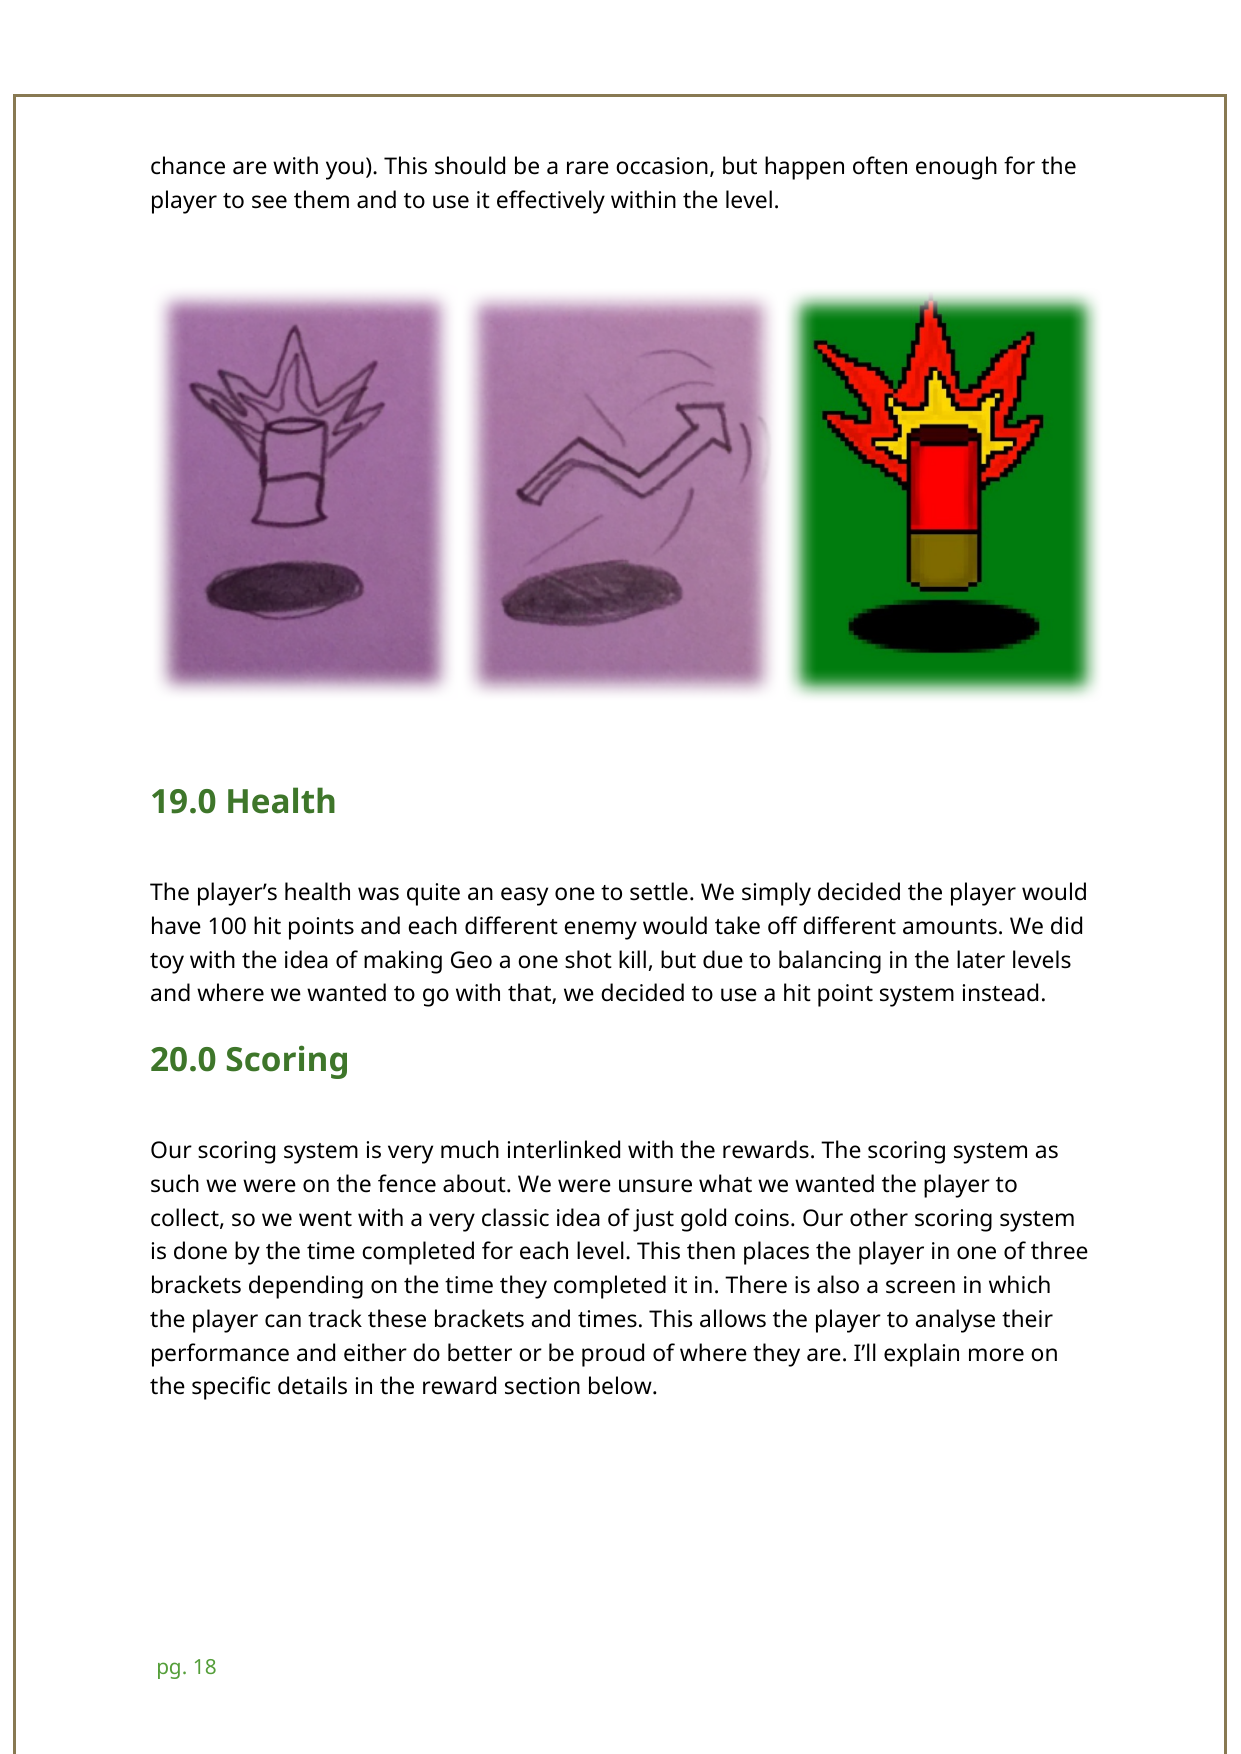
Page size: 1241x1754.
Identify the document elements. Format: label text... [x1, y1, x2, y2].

text The player’s health was quite an easy one to settle. We simply decided the player would have 100 hit points and each different enemy would take off different amounts. We did toy with the idea of making Geo a one shot kill, but due to balancing in the later levels and where we wanted to go with that, we decided to use a hit point system instead. [150, 876, 1090, 1009]
subtitle 20.0 Scoring [150, 1036, 1090, 1131]
text Our scoring system is very much interlinked with the rewards. The scoring system as such we were on the fence about. We were unsure what we wanted the player to collect, so we went with a very classic idea of just gold coins. Our other scoring system is done by the time completed for each level. This then places the player in one of three brackets depending on the time they completed it in. There is also a screen in which the player can track these brackets and times. This allows the player to analyse their performance and either do better or be proud of where they are. I’ll explain more on the specific details in the reward section below. [150, 1134, 1090, 1402]
picture [812, 316, 1075, 674]
picture [489, 315, 752, 673]
subtitle 19.0 Health [150, 778, 1090, 873]
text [150, 150, 1090, 215]
picture [180, 314, 429, 672]
